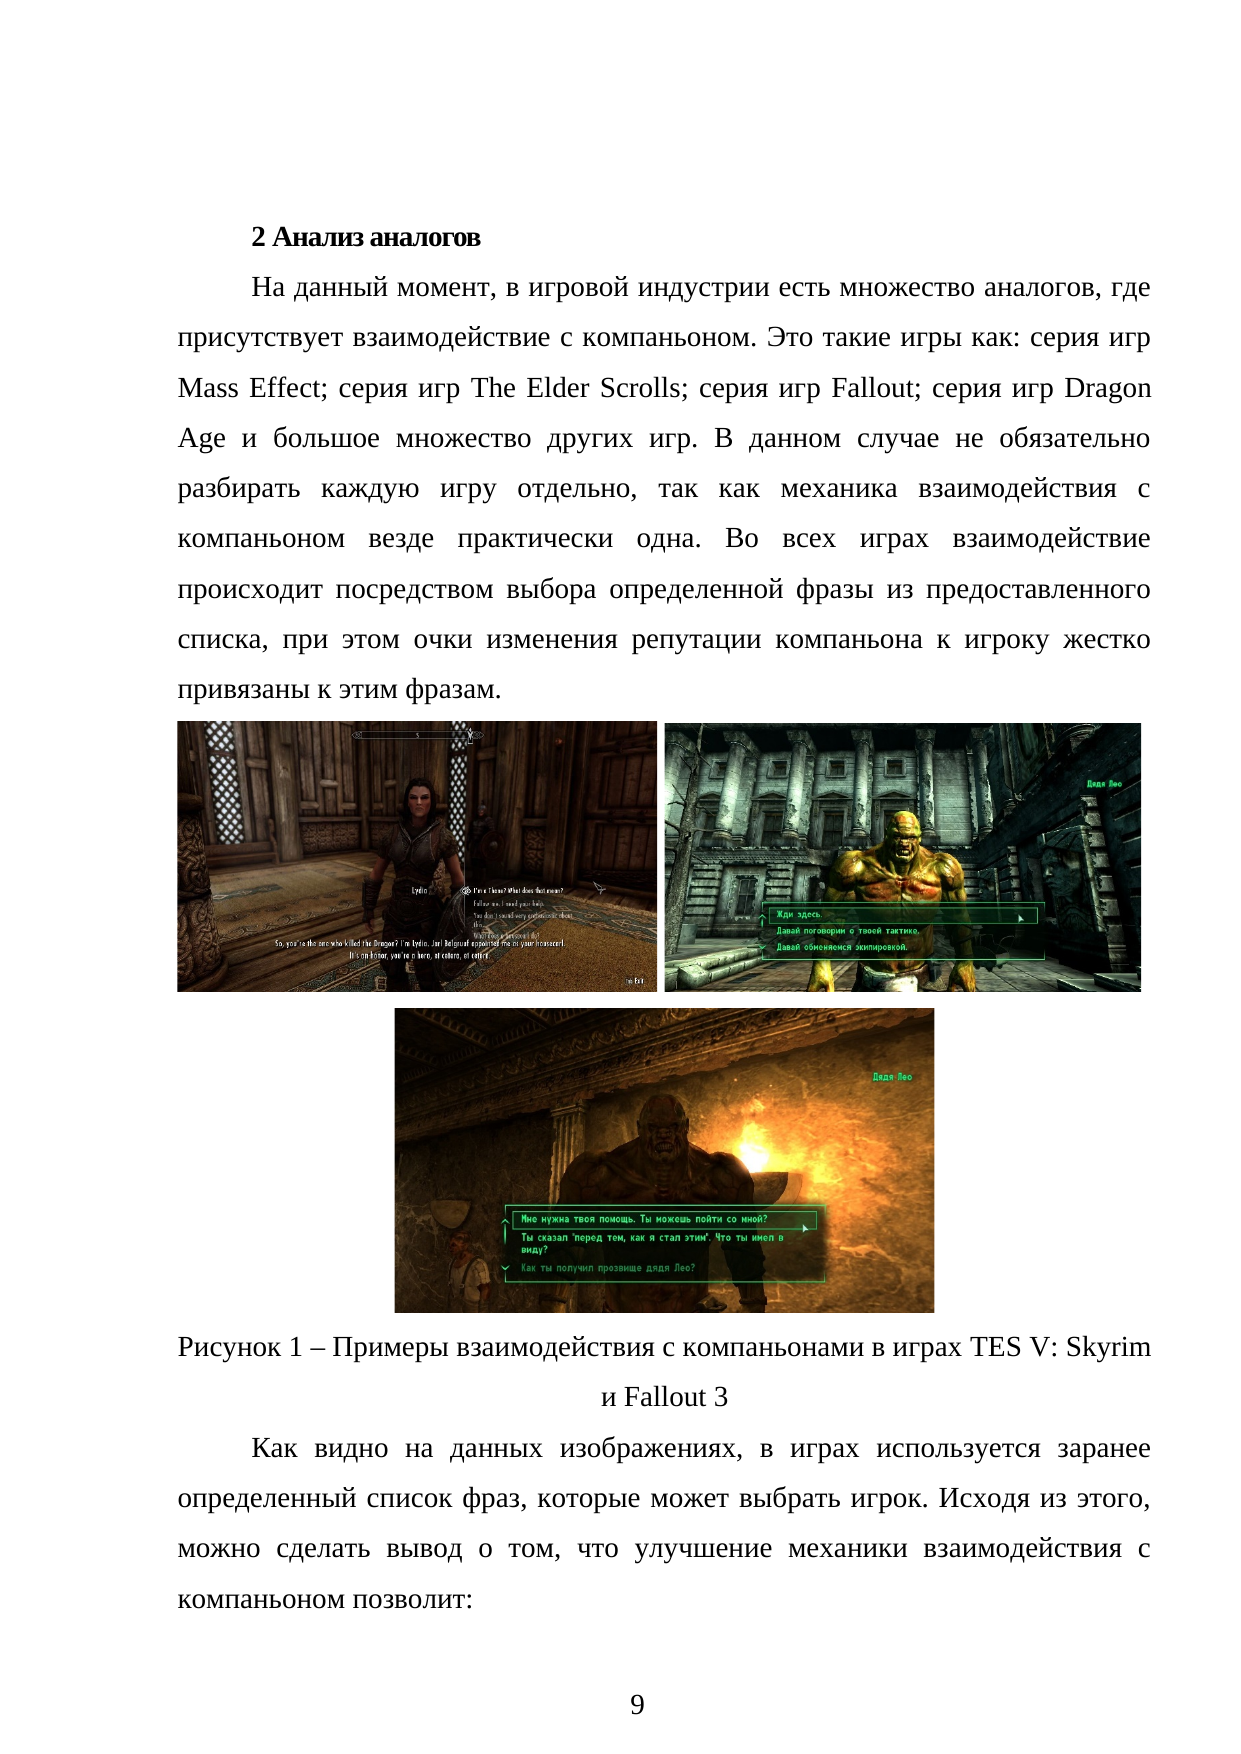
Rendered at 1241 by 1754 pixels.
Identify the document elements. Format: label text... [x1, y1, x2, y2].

picture [664, 723, 1142, 992]
picture [177, 721, 658, 992]
text На данный момент, в игровой индустрии есть множество аналогов, где присутствует взаимодействие с компаньоном. Это такие игры как: серия игр Mass Effect; серия игр The Elder Scrolls; серия игр Fallout; серия игр Dragon Age и большое множество других игр. В данном случае не обязательно разбирать каждую игру отдельно, так как механика взаимодействия с компаньоном везде практически одна. Во всех играх взаимодействие происходит посредством выбора определенной фразы из предоставленного списка, при этом очки изменения репутации компаньона к игроку жестко привязаны к этим фразам. [177, 269, 1152, 705]
title Анализ аналогов [224, 219, 1152, 252]
picture [394, 1008, 935, 1313]
text Рисунок 1 – Примеры взаимодействия с компаньонами в играх TES V: Skyrim и Fallout 3 [177, 1329, 1152, 1413]
text Как видно на данных изображениях, в играх используется заранее определенный список фраз, которые может выбрать игрок. Исходя из этого, можно сделать вывод о том, что улучшение механики взаимодействия с компаньоном позволит: [177, 1430, 1152, 1614]
